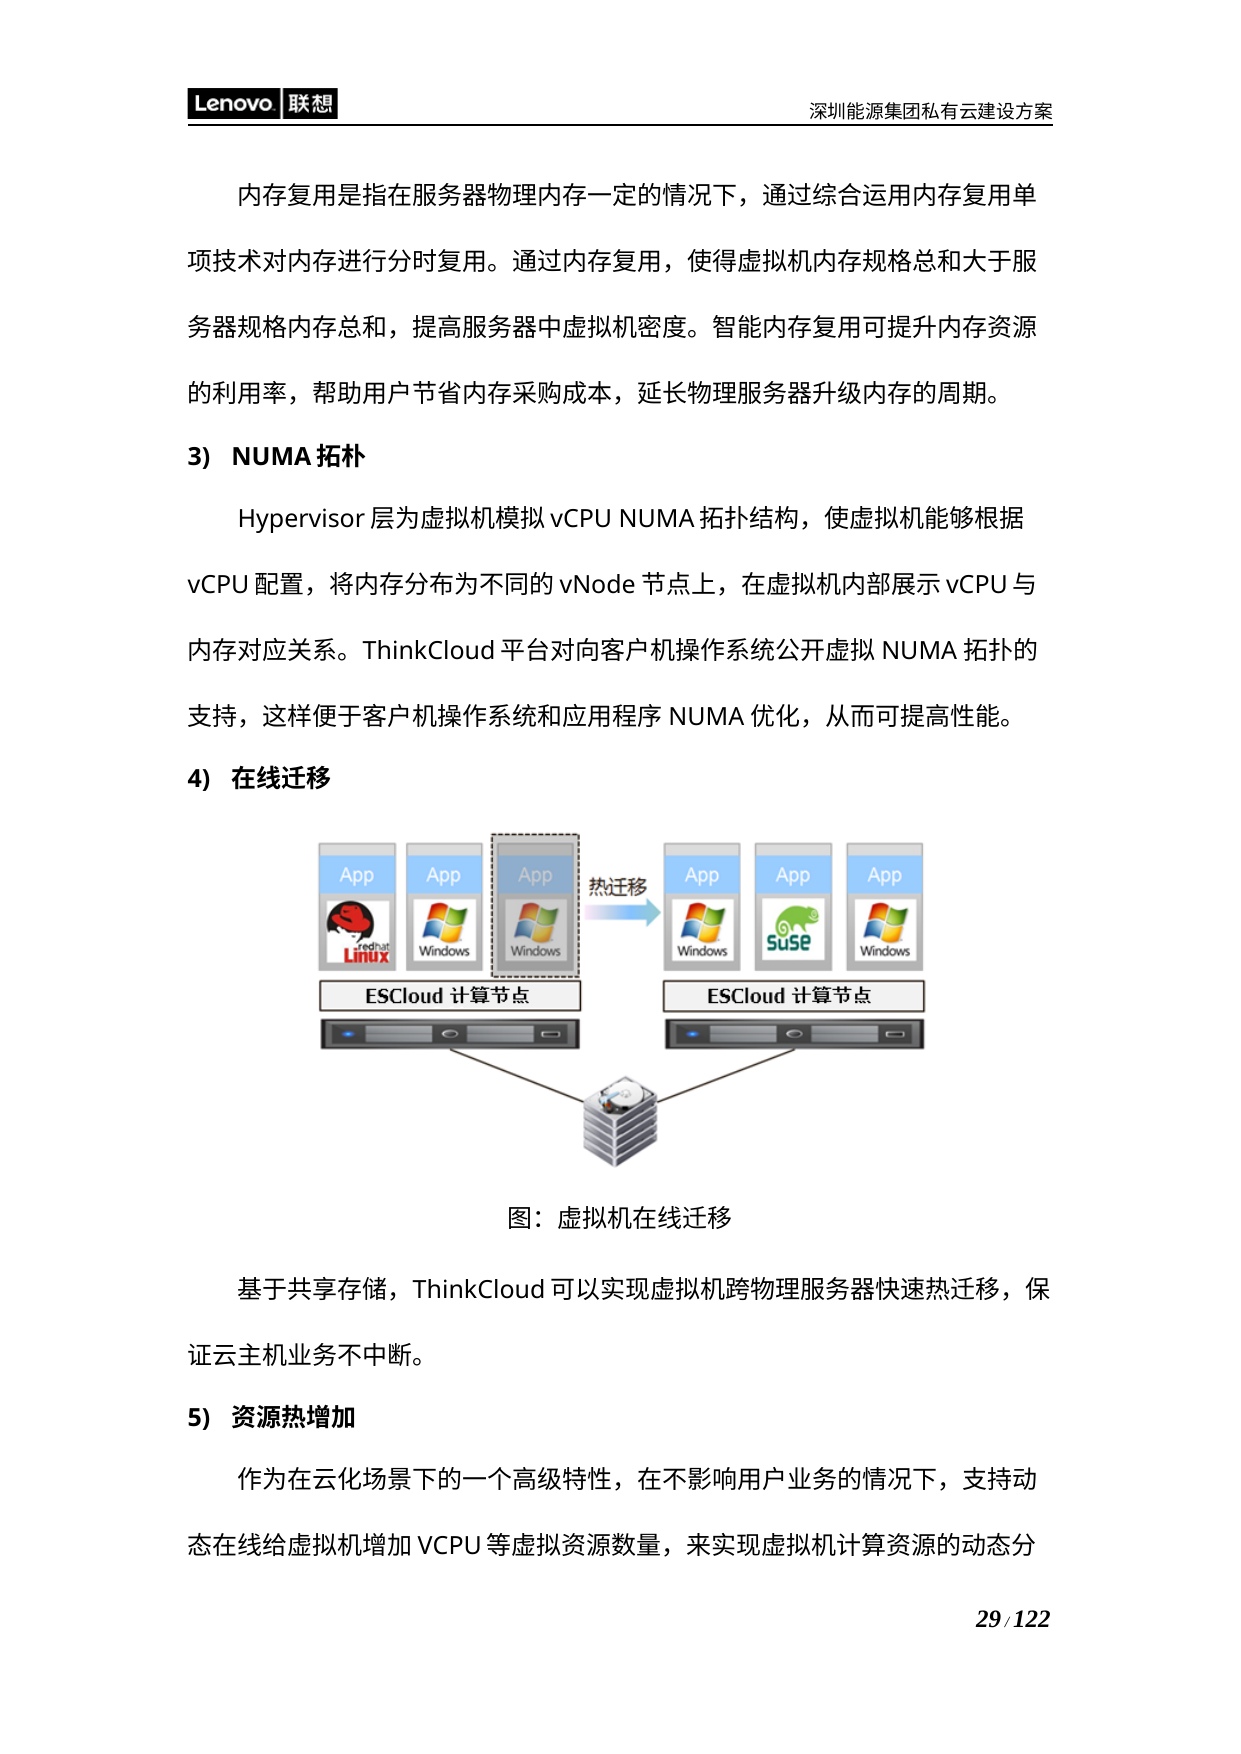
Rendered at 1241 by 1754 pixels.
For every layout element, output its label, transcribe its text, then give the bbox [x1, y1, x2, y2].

text 内存复用是指在服务器物理内存一定的情况下，通过综合运用内存复用单项技术对内存进行分时复用。通过内存复用，使得虚拟机内存规格总和大于服务器规格内存总和，提高服务器中虚拟机密度。智能内存复用可提升内存资源的利用率，帮助用户节省内存采购成本，延长物理服务器升级内存的周期。 [187, 172, 1053, 414]
picture [306, 817, 934, 1169]
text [187, 1456, 1053, 1566]
list 在线迁移 [187, 755, 1053, 799]
picture [187, 88, 338, 119]
list NUMA拓朴 [187, 432, 1053, 476]
text Hypervisor层为虚拟机模拟vCPU NUMA拓扑结构，使虚拟机能够根据vCPU配置，将内存分布为不同的vNode节点上，在虚拟机内部展示vCPU与 内存对应关系。ThinkCloud平台对向客户机操作系统公开虚拟 NUMA 拓扑的支持，这样便于客户机操作系统和应用程序 NUMA 优化，从而可提高性能。 [187, 494, 1053, 737]
text 图：虚拟机在线迁移 [187, 1195, 1053, 1239]
text 基于共享存储，ThinkCloud可以实现虚拟机跨物理服务器快速热迁移，保证云主机业务不中断。 [187, 1265, 1053, 1375]
list 资源热增加 [187, 1393, 1053, 1438]
